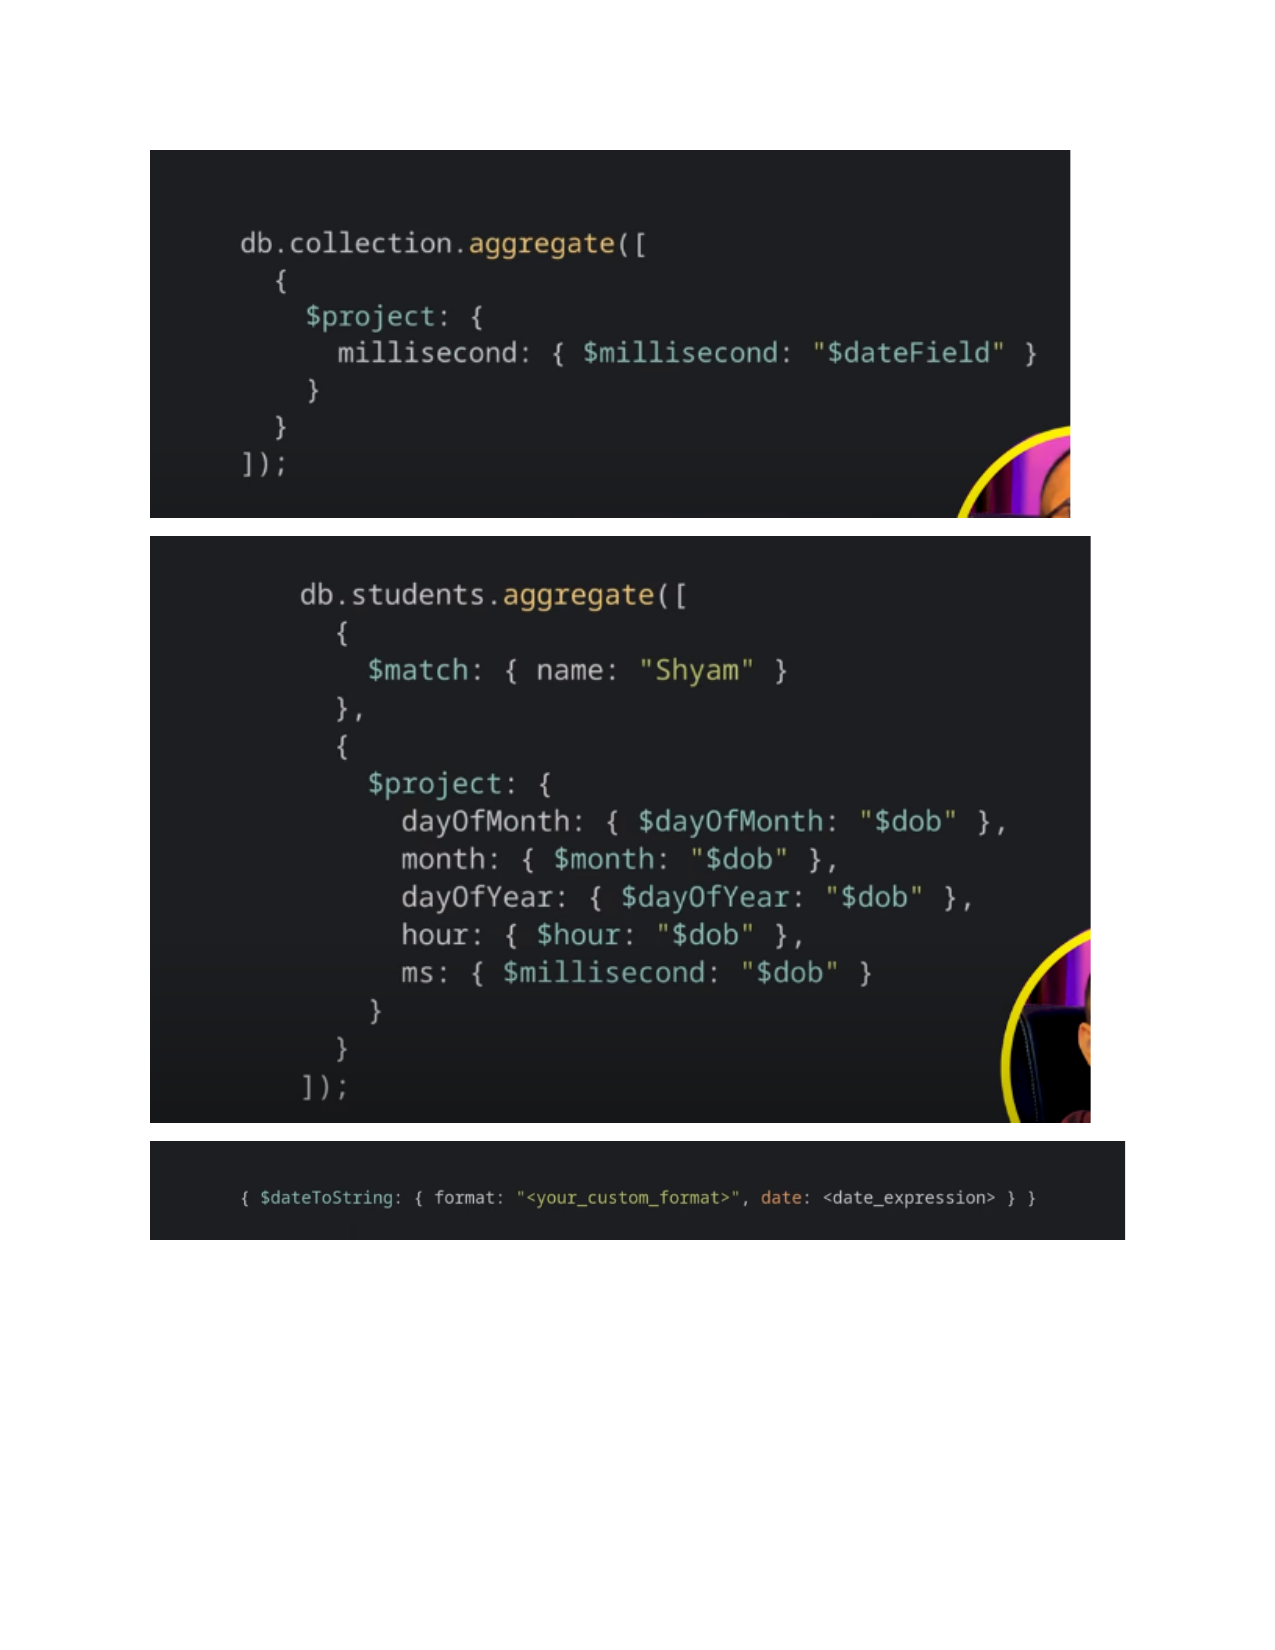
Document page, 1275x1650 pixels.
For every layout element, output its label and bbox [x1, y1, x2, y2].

picture [150, 1141, 1125, 1240]
picture [150, 150, 1071, 518]
picture [150, 536, 1091, 1123]
